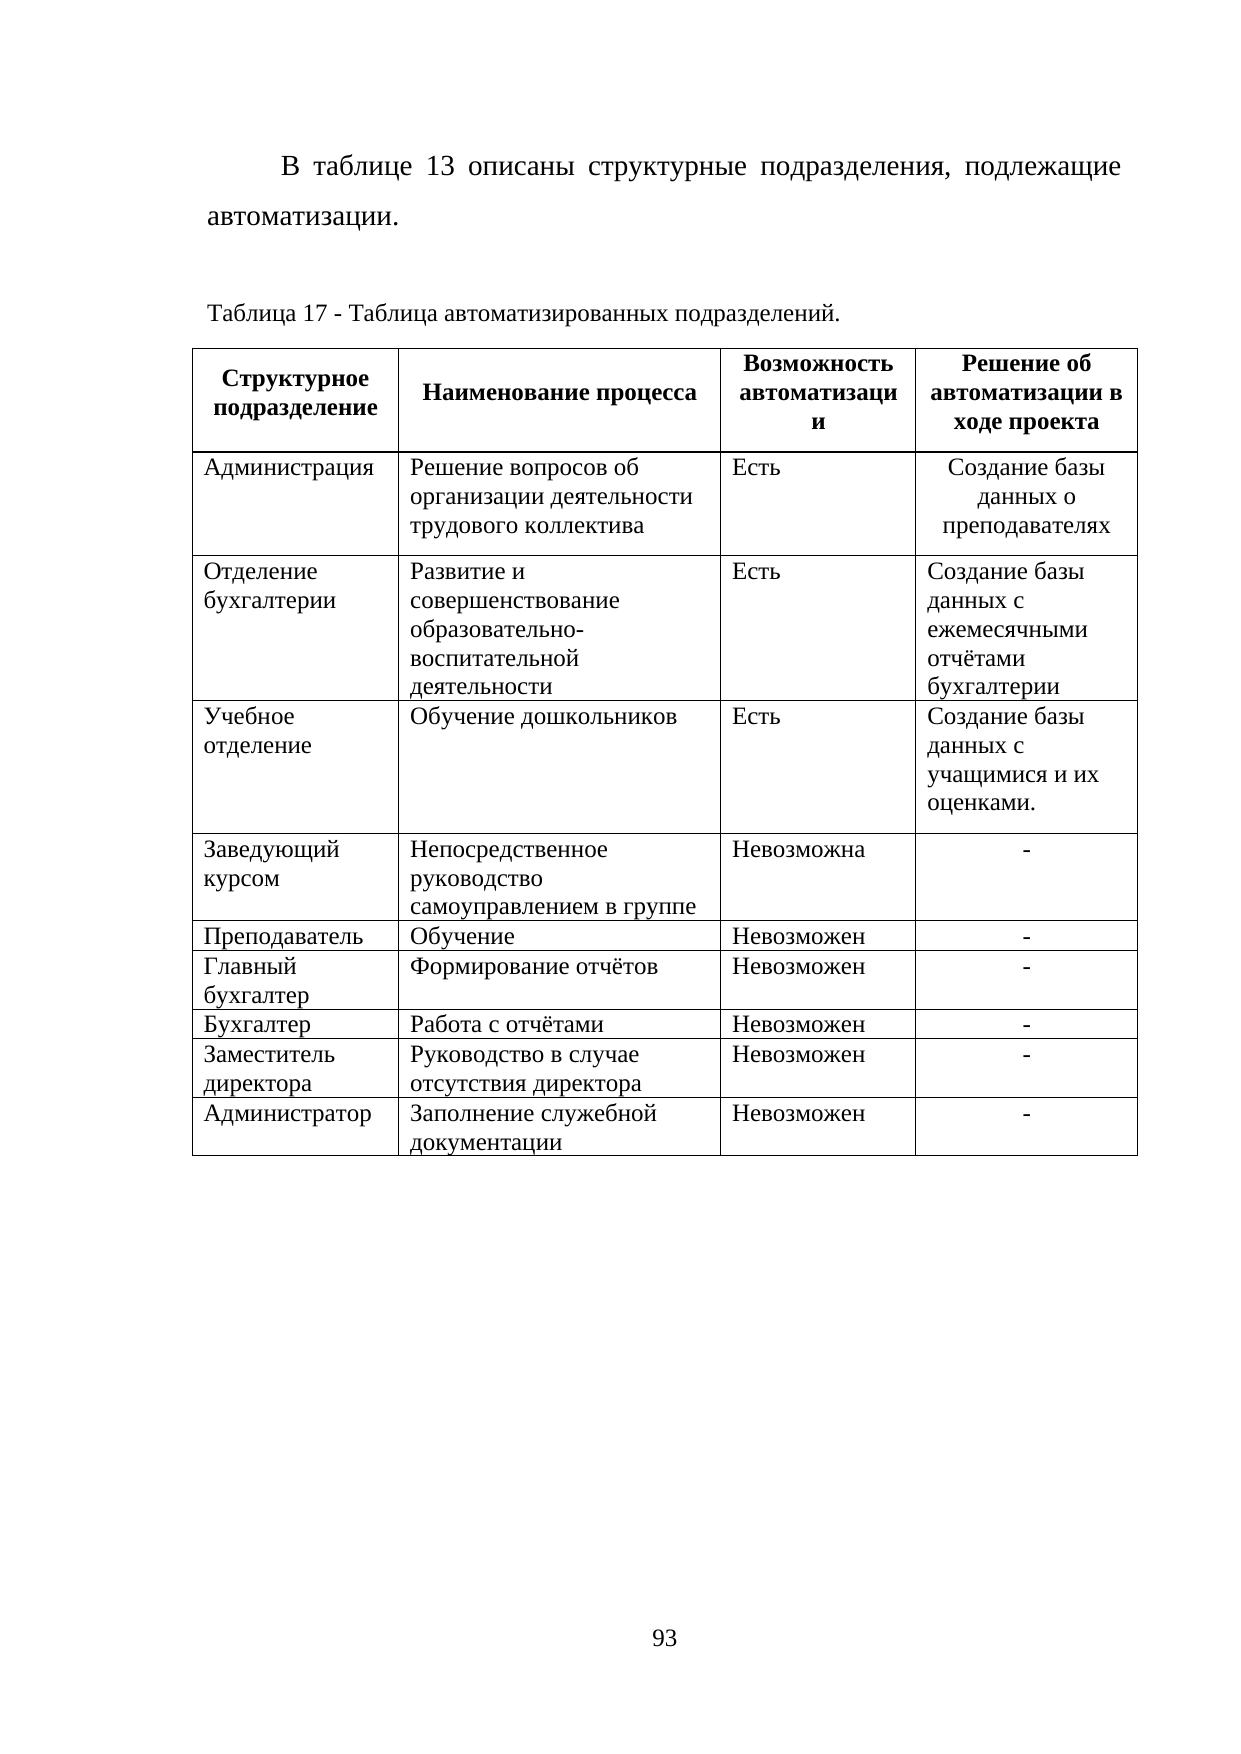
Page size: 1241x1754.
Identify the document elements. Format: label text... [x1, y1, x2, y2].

table_cell Заполнение служебной документации [399, 1098, 720, 1155]
table_cell - [916, 1010, 1137, 1038]
table_cell Есть [721, 453, 915, 555]
table_cell - [916, 1098, 1137, 1155]
table_cell Работа с отчётами [399, 1010, 720, 1038]
table_cell Невозможен [721, 951, 915, 1008]
table_cell Бухгалтер [193, 1010, 398, 1038]
table_cell - [916, 951, 1137, 1008]
table_cell - [916, 834, 1137, 920]
table_cell Невозможен [721, 1098, 915, 1155]
table_header Возможность автоматизации [721, 349, 915, 451]
table_cell Заместитель директора [193, 1039, 398, 1097]
table_header Структурное подразделение [193, 349, 398, 451]
table_cell Невозможна [721, 834, 915, 920]
text В таблице 13 описаны структурные подразделения, подлежащие автоматизации. [207, 148, 1122, 232]
table_cell Невозможен [721, 921, 915, 950]
table_cell Обучение [399, 921, 720, 950]
table_cell Развитие и совершенствование образовательно-воспитательной деятельности [399, 556, 720, 700]
table_cell Решение вопросов об организации деятельности трудового коллектива [399, 453, 720, 555]
table_cell - [916, 921, 1137, 950]
table_cell Непосредственное руководство самоуправлением в группе [399, 834, 720, 920]
table_cell Есть [721, 701, 915, 833]
table_header Наименование процесса [399, 349, 720, 451]
table_cell Создание базы данных с ежемесячными отчётами бухгалтерии [916, 556, 1137, 700]
table_cell Администрация [193, 453, 398, 555]
table_cell Обучение дошкольников [399, 701, 720, 833]
table_cell Создание базы данных о преподавателях [916, 453, 1137, 555]
table_cell Создание базы данных с учащимися и их оценками. [916, 701, 1137, 833]
table_cell Главный бухгалтер [193, 951, 398, 1008]
table_cell - [916, 1039, 1137, 1097]
table_cell Преподаватель [193, 921, 398, 950]
table_cell Отделение бухгалтерии [193, 556, 398, 700]
table_header Решение об автоматизации в ходе проекта [916, 349, 1137, 451]
table_cell Администратор [193, 1098, 398, 1155]
table_cell Учебное отделение [193, 701, 398, 833]
table_cell Руководство в случае отсутствия директора [399, 1039, 720, 1097]
table_cell Есть [721, 556, 915, 700]
table_cell Невозможен [721, 1039, 915, 1097]
table_cell Заведующий курсом [193, 834, 398, 920]
table_cell Невозможен [721, 1010, 915, 1038]
table_cell Формирование отчётов [399, 951, 720, 1008]
